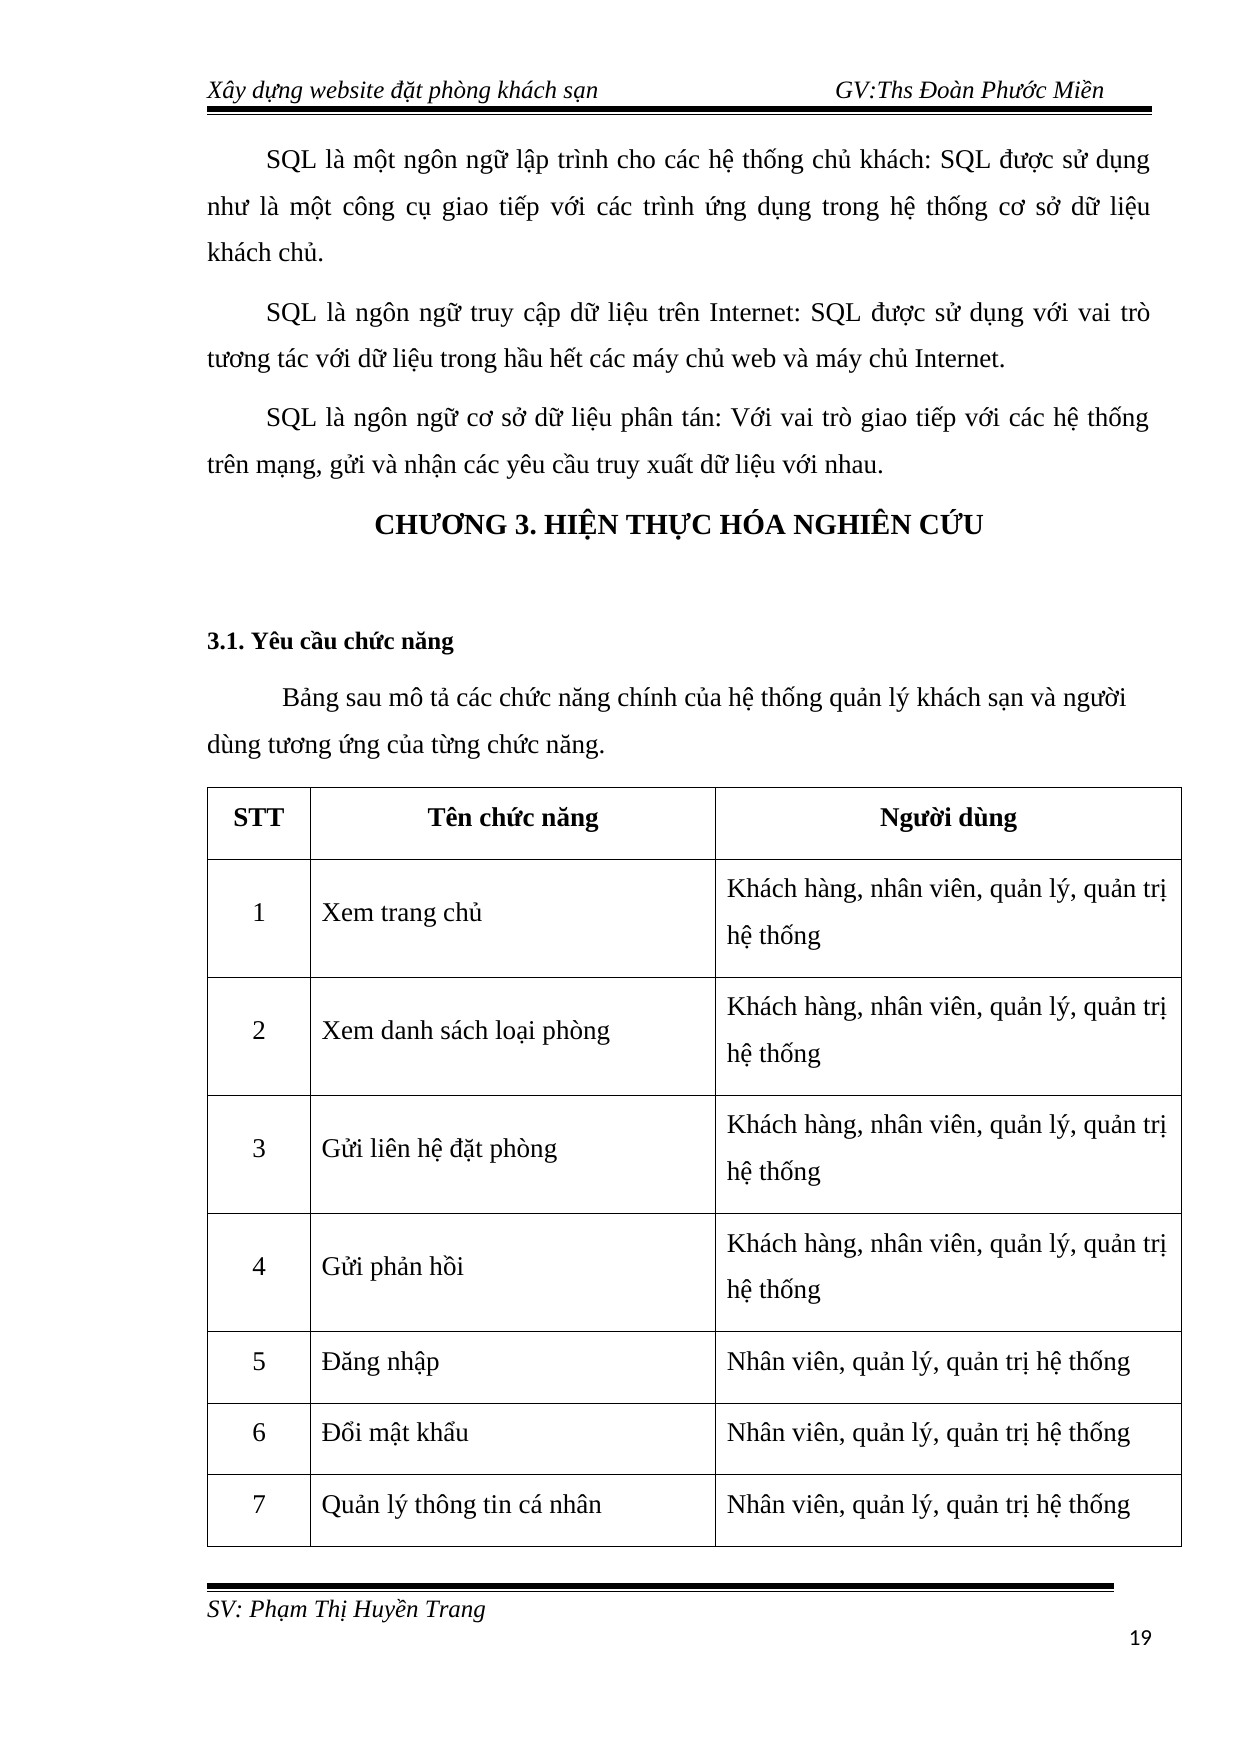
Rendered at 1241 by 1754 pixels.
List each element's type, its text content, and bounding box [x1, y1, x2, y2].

table_cell Nhân viên, quản lý, quản trị hệ thống [716, 1332, 1181, 1403]
table_cell Khách hàng, nhân viên, quản lý, quản trị hệ thống [716, 1096, 1181, 1213]
subtitle CHƯƠNG 3. HIỆN THỰC HÓA NGHIÊN CỨU [207, 507, 1152, 541]
table_header Người dùng [716, 788, 1181, 859]
text Bảng sau mô tả các chức năng chính của hệ thống quản lý khách sạn và người dùng tương ứng của từng chức năng. [207, 681, 1152, 759]
text SQL là một ngôn ngữ lập trình cho các hệ thống chủ khách: SQL được sử dụng như là một công cụ giao tiếp với các trình ứng dụng trong hệ thống cơ sở dữ liệu khách chủ. [207, 143, 1152, 268]
table_cell 2 [208, 978, 310, 1095]
table_cell Đổi mật khẩu [311, 1404, 715, 1474]
table_cell 1 [208, 860, 310, 977]
table_cell 6 [208, 1404, 310, 1474]
table_cell Khách hàng, nhân viên, quản lý, quản trị hệ thống [716, 1214, 1181, 1331]
table_cell 3 [208, 1096, 310, 1213]
table_cell Gửi phản hồi [311, 1214, 715, 1331]
subtitle 3.1. Yêu cầu chức năng [207, 626, 1152, 654]
table_cell 7 [208, 1475, 310, 1546]
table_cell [716, 1475, 1181, 1546]
table_cell Gửi liên hệ đặt phòng [311, 1096, 715, 1213]
text SQL là ngôn ngữ cơ sở dữ liệu phân tán: Với vai trò giao tiếp với các hệ thống trên mạng, gửi và nhận các yêu cầu truy xuất dữ liệu với nhau. [207, 402, 1152, 479]
text SQL là ngôn ngữ truy cập dữ liệu trên Internet: SQL được sử dụng với vai trò tương tác với dữ liệu trong hầu hết các máy chủ web và máy chủ Internet. [207, 296, 1152, 373]
table_cell Xem danh sách loại phòng [311, 978, 715, 1095]
table_cell Nhân viên, quản lý, quản trị hệ thống [716, 1404, 1181, 1474]
table_cell Khách hàng, nhân viên, quản lý, quản trị hệ thống [716, 860, 1181, 977]
table_cell 4 [208, 1214, 310, 1331]
table_cell Quản lý thông tin cá nhân [311, 1475, 715, 1546]
table_cell Khách hàng, nhân viên, quản lý, quản trị hệ thống [716, 978, 1181, 1095]
table_header Tên chức năng [311, 788, 715, 859]
table_cell Đăng nhập [311, 1332, 715, 1403]
table_header STT [208, 788, 310, 859]
table_cell 5 [208, 1332, 310, 1403]
table_cell Xem trang chủ [311, 860, 715, 977]
